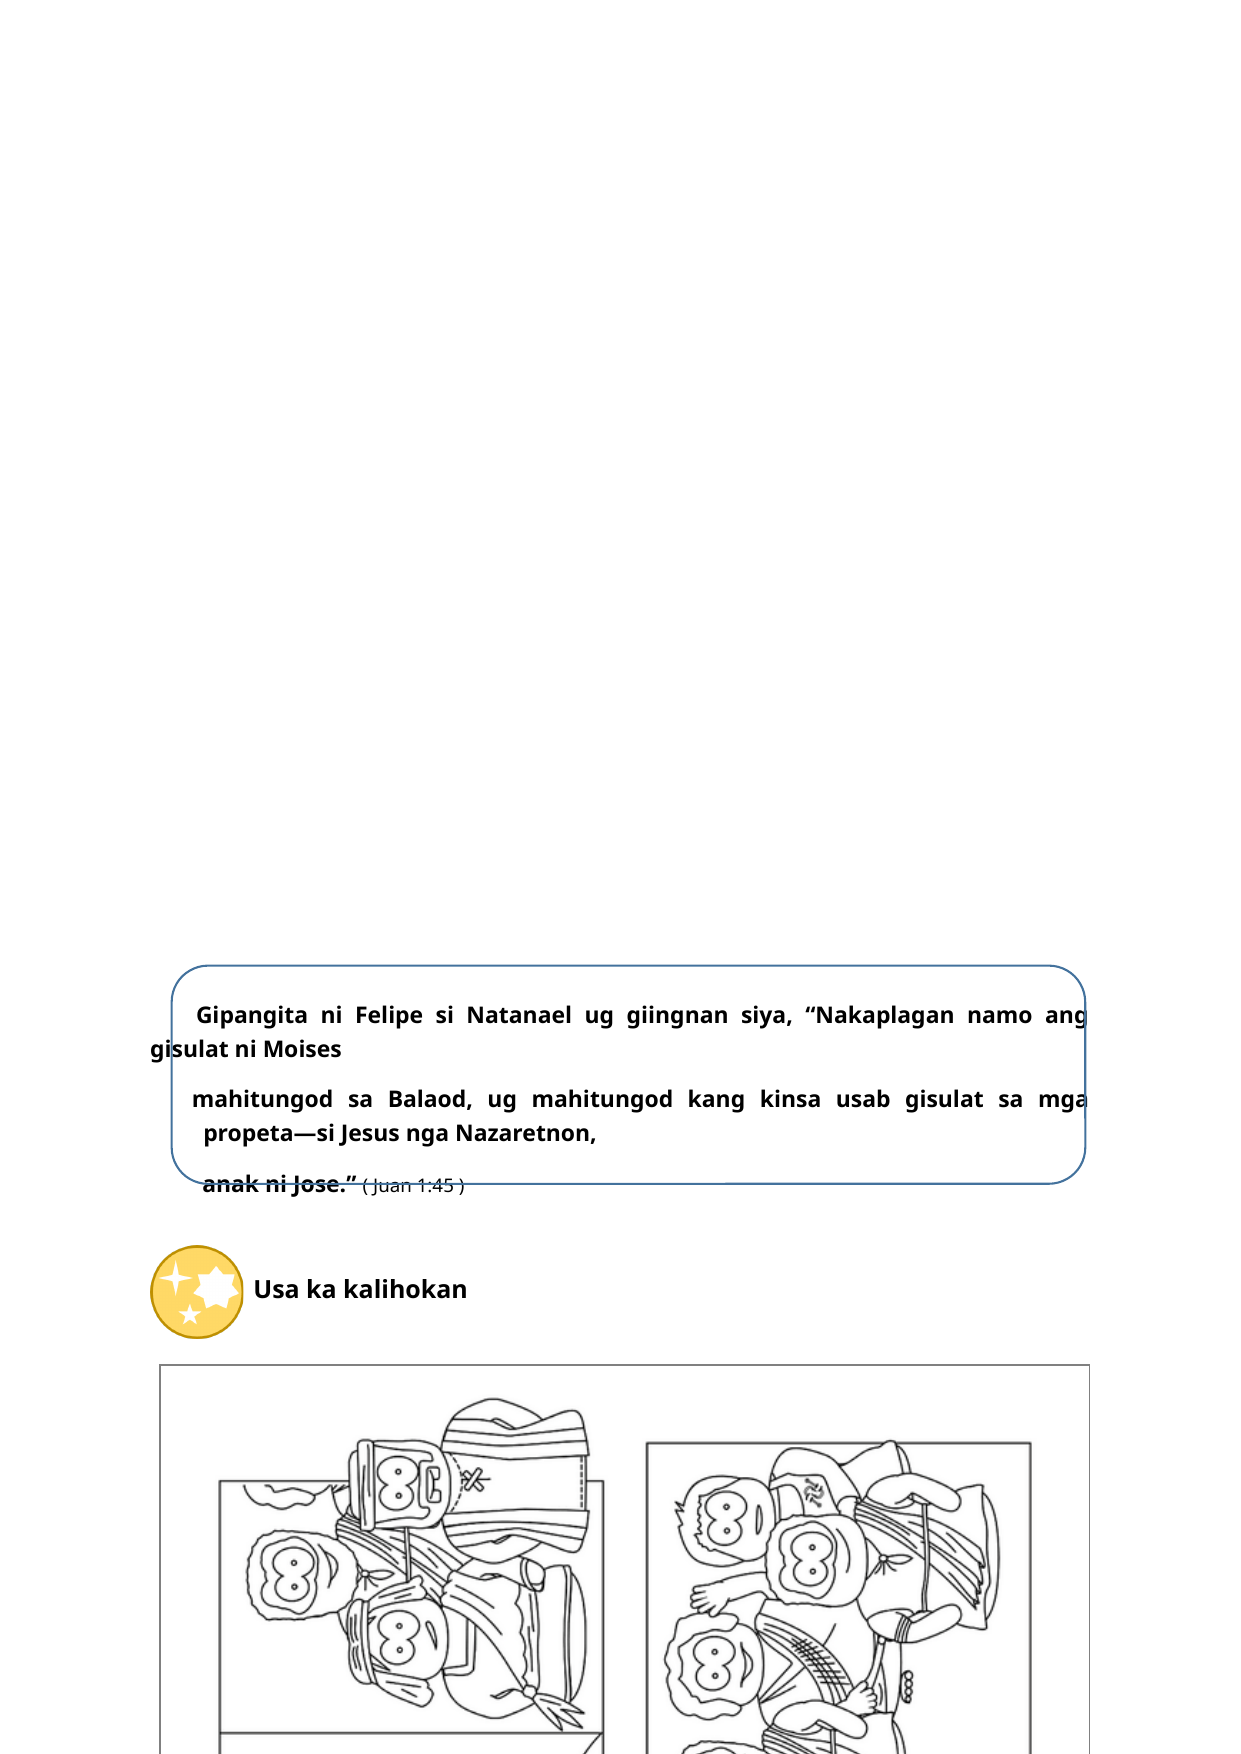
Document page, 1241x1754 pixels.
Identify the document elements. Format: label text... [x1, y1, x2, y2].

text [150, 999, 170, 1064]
picture [161, 1366, 1089, 1754]
text Usa ka kalihokan [244, 1271, 1090, 1306]
text anak ni Jose.” ( Juan 1:45 ) [202, 1168, 1090, 1199]
text mahitungod sa Balaod, ug mahitungod kang kinsa usab gisulat sa mga propeta—si Jesus nga Nazaretnon, [192, 1083, 1084, 1148]
text Gipangita ni Felipe si Natanael ug giingnan siya, “Nakaplagan namo ang gisulat ni Moises [173, 999, 1084, 1064]
picture [150, 1245, 244, 1339]
